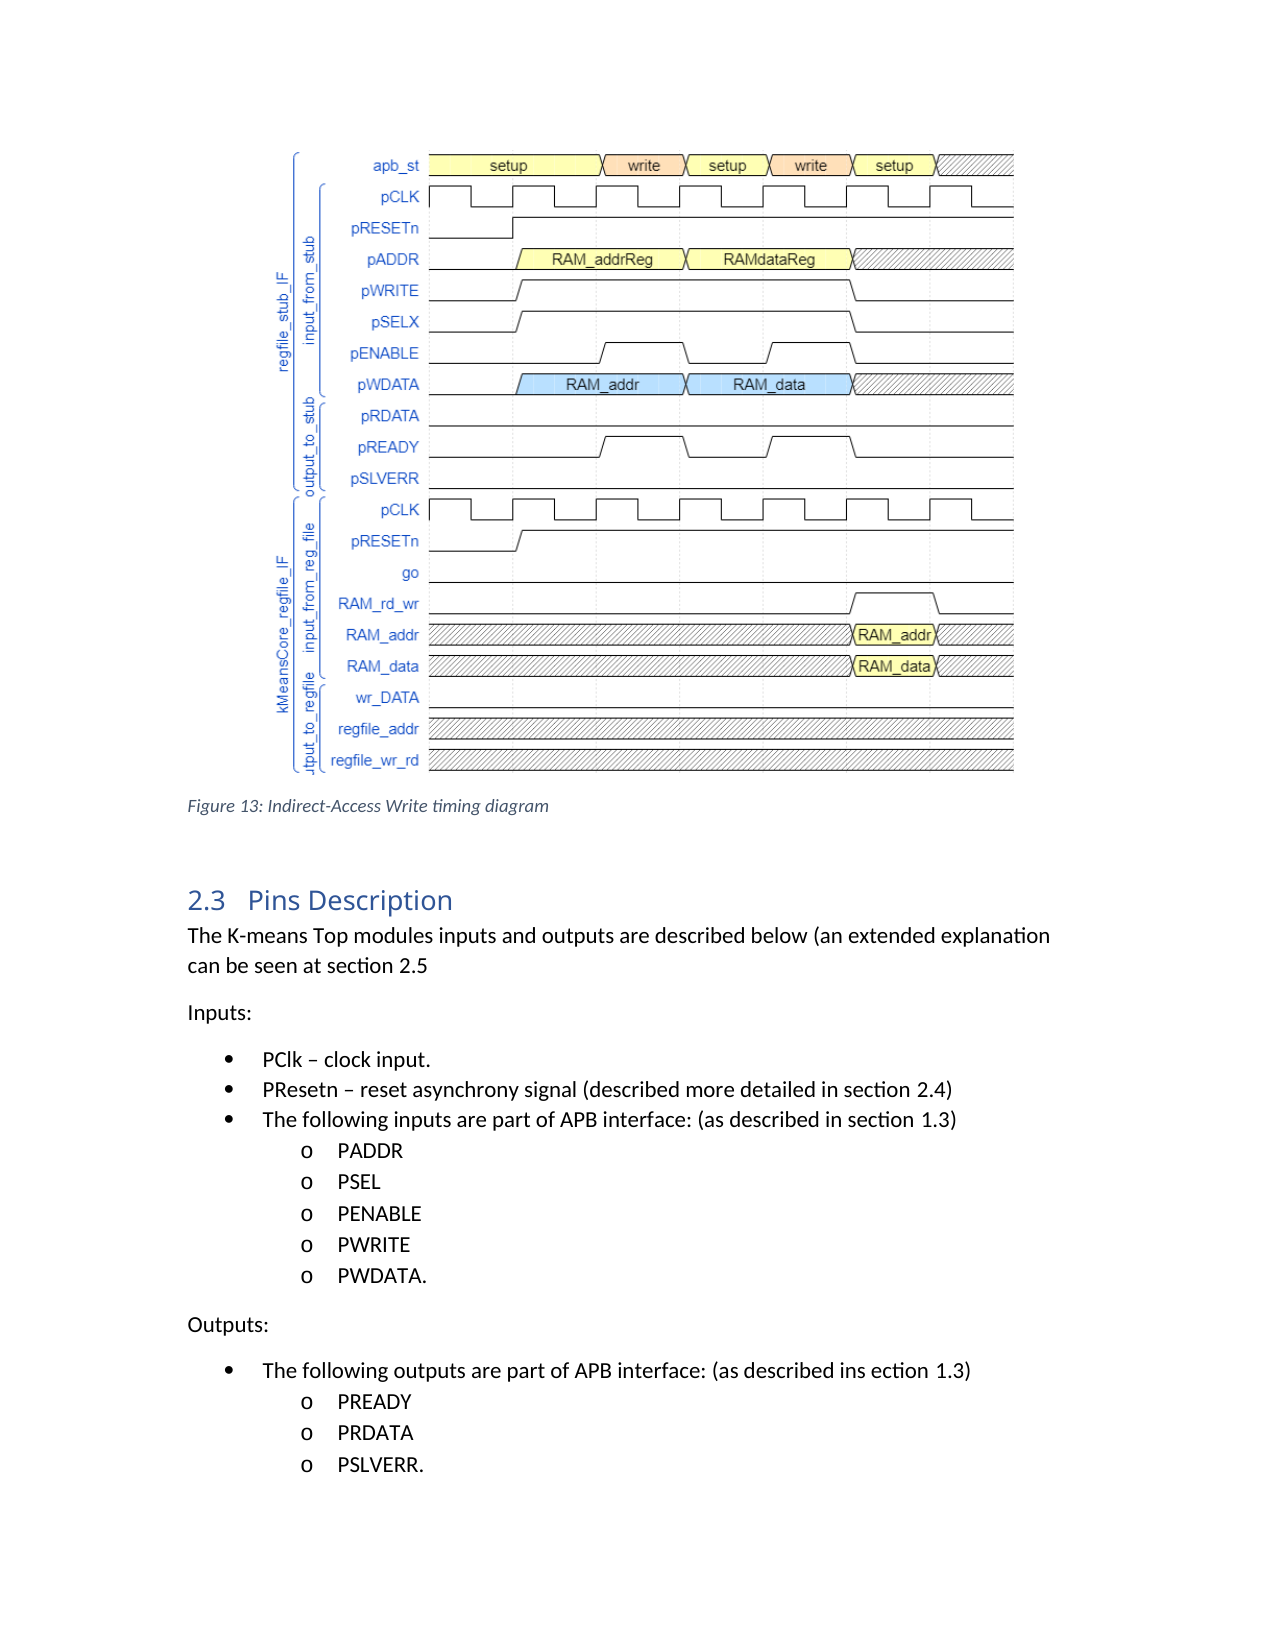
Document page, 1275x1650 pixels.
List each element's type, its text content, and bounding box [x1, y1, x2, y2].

list PADDR [300, 1136, 1087, 1165]
list PWRITE [300, 1230, 1087, 1259]
subtitle Pins Description [187, 881, 1087, 918]
picture [262, 150, 1017, 775]
list The following outputs are part of APB interface: (as described ins ection ‎1.3) [225, 1357, 1087, 1384]
list PRDATA [300, 1418, 1087, 1447]
text Outputs: [187, 1310, 1087, 1338]
list PSLVERR. [300, 1450, 1087, 1479]
list PWDATA. [300, 1262, 1087, 1291]
list PENABLE [300, 1199, 1087, 1228]
text Inputs: [187, 998, 1087, 1026]
list PResetn – reset asynchrony signal (described more detailed in section ‎2.4) [225, 1075, 1087, 1103]
list PClk – clock input. [225, 1045, 1087, 1073]
list PREADY [300, 1387, 1087, 1416]
list The following inputs are part of APB interface: (as described in section ‎1.3) [225, 1106, 1087, 1133]
list PSEL [300, 1167, 1087, 1196]
text The K-means Top modules inputs and outputs are described below (an extended explanation can be seen at section ‎2.5 [187, 921, 1087, 979]
